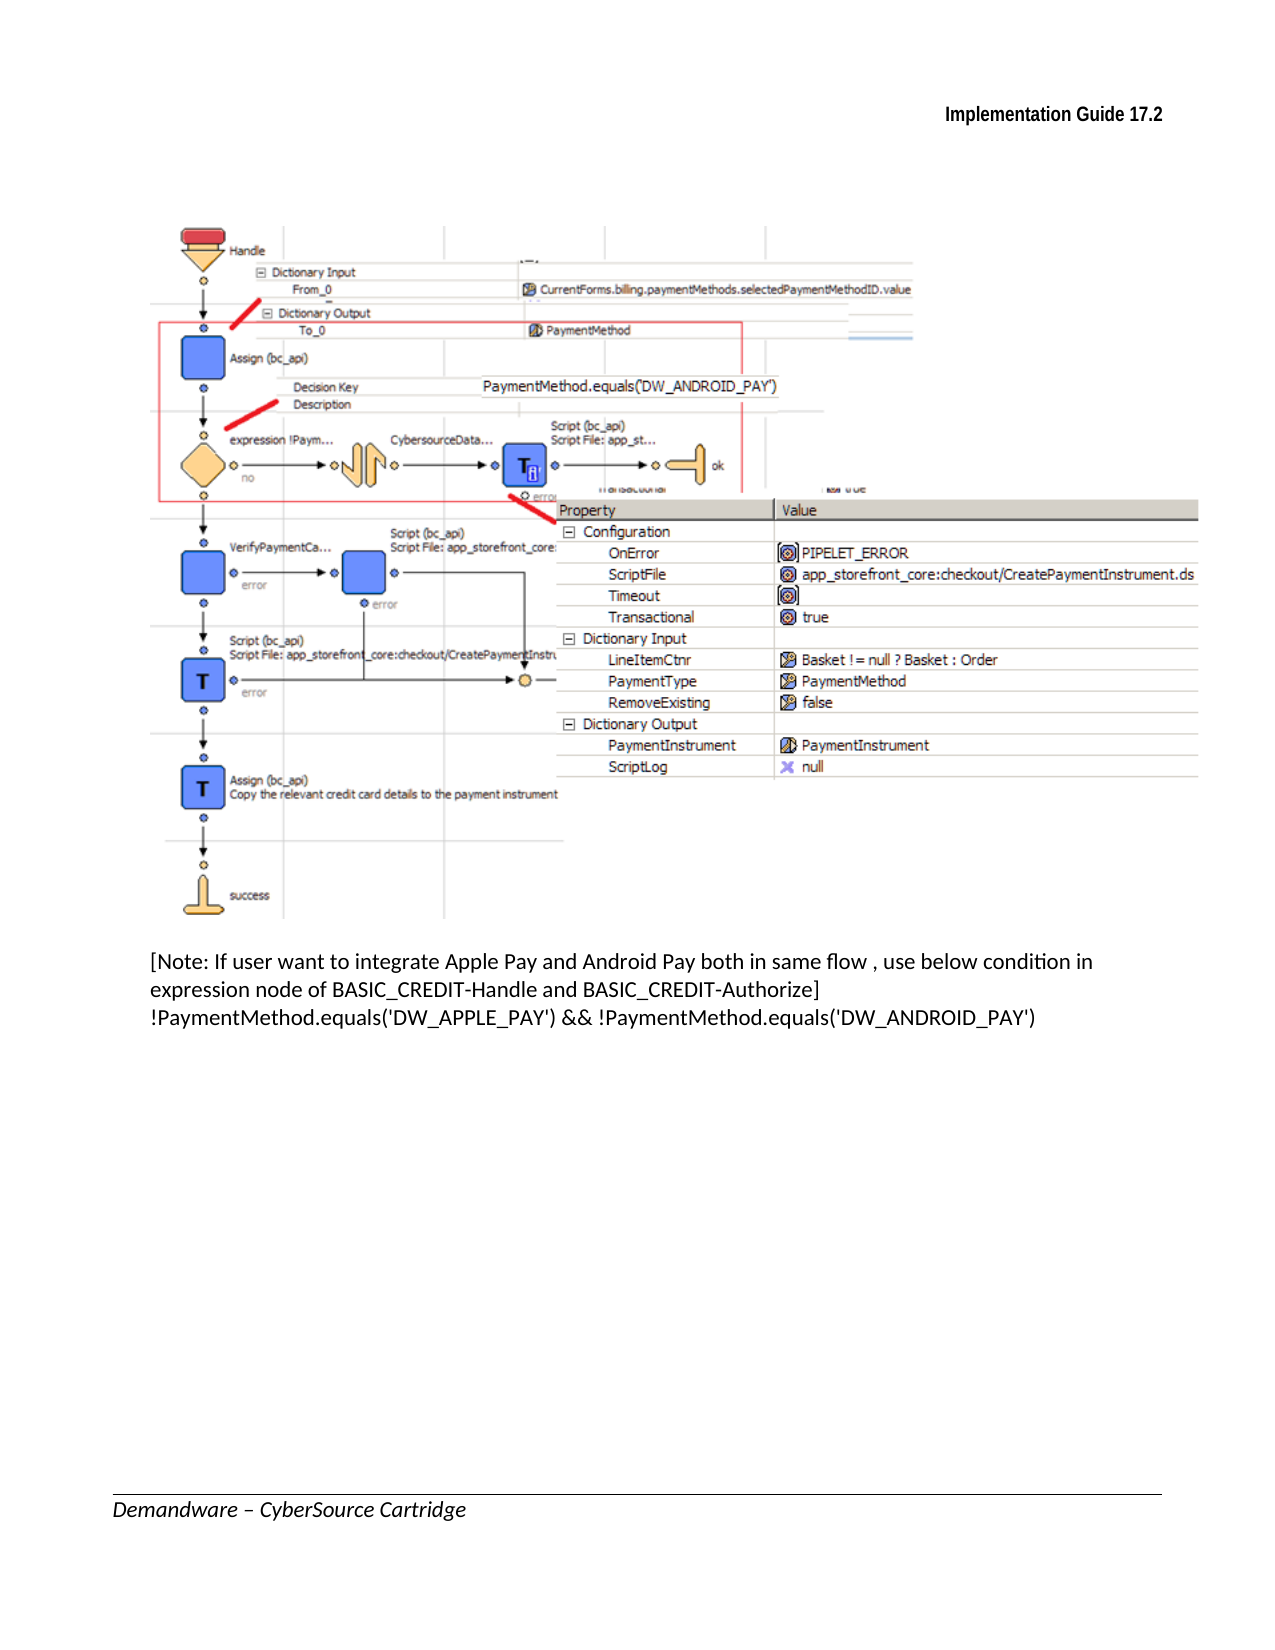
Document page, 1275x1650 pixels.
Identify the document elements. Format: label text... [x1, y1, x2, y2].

picture [150, 226, 1199, 919]
text !PaymentMethod.equals('DW_APPLE_PAY') && !PaymentMethod.equals('DW_ANDROID_PAY') [150, 1003, 1162, 1031]
text [Note: If user want to integrate Apple Pay and Android Pay both in same flow , use below condition in expression node of BASIC_CREDIT-Handle and BASIC_CREDIT-Authorize] [150, 947, 1162, 1003]
